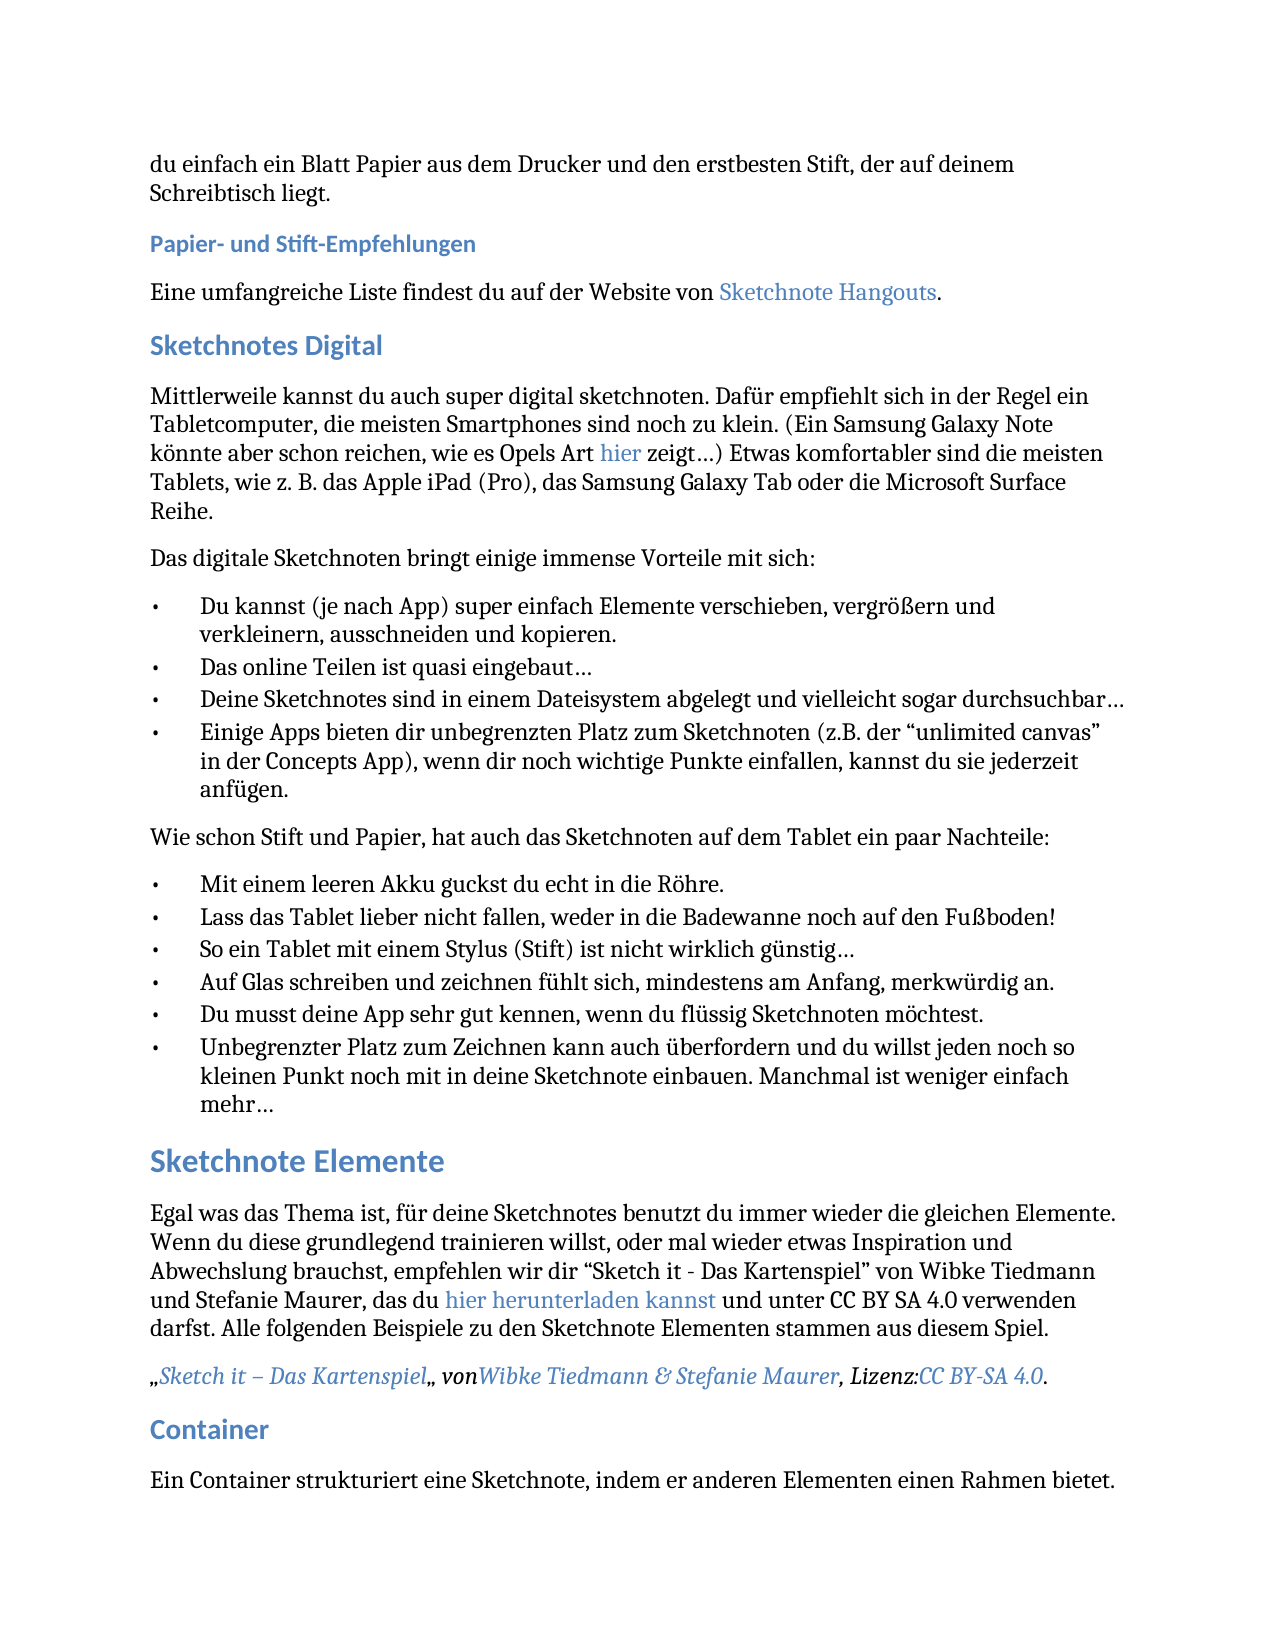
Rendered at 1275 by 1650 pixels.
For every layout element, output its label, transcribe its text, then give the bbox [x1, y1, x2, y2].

list Lass das Tablet lieber nicht fallen, weder in die Badewanne noch auf den Fußboden! [150, 903, 1125, 932]
text Eine umfangreiche Liste findest du auf der Website von Sketchnote Hangouts. [150, 278, 1125, 306]
subtitle Sketchnote Elemente [150, 1140, 1125, 1181]
subtitle Papier- und Stift-Empfehlungen [150, 228, 1125, 259]
list Du kannst (je nach App) super einfach Elemente verschieben, vergrößern und verkleinern, ausschneiden und kopieren. [150, 592, 1125, 649]
text Mittlerweile kannst du auch super digital sketchnoten. Dafür empfiehlt sich in der Regel ein Tabletcomputer, die meisten Smartphones sind noch zu klein. (Ein Samsung Galaxy Note könnte aber schon reichen, wie es Opels Art hier zeigt…) Etwas komfortabler sind die meisten Tablets, wie z. B. das Apple iPad (Pro), das Samsung Galaxy Tab oder die Microsoft Surface Reihe. [150, 382, 1125, 525]
list Du musst deine App sehr gut kennen, wenn du flüssig Sketchnoten möchtest. [150, 1000, 1125, 1029]
text Wie schon Stift und Papier, hat auch das Sketchnoten auf dem Tablet ein paar Nachteile: [150, 823, 1125, 852]
text Das digitale Sketchnoten bringt einige immense Vorteile mit sich: [150, 544, 1125, 573]
text „Sketch it – Das Kartenspiel„ vonWibke Tiedmann & Stefanie Maurer, Lizenz:CC BY-SA 4.0. [150, 1362, 1125, 1391]
list Auf Glas schreiben und zeichnen fühlt sich, mindestens am Anfang, merkwürdig an. [150, 968, 1125, 997]
list Deine Sketchnotes sind in einem Dateisystem abgelegt und vielleicht sogar durchsuchbar… [150, 685, 1125, 714]
text Ein Container strukturiert eine Sketchnote, indem er anderen Elementen einen Rahmen bietet. [150, 1466, 1125, 1494]
subtitle Container [150, 1411, 1125, 1447]
list Mit einem leeren Akku guckst du echt in die Röhre. [150, 870, 1125, 899]
text Egal was das Thema ist, für deine Sketchnotes benutzt du immer wieder die gleichen Elemente. Wenn du diese grundlegend trainieren willst, oder mal wieder etwas Inspiration und Abwechslung brauchst, empfehlen wir dir “Sketch it - Das Kartenspiel” von Wibke Tiedmann und Stefanie Maurer, das du hier herunterladen kannst und unter CC BY SA 4.0 verwenden darfst. Alle folgenden Beispiele zu den Sketchnote Elementen stammen aus diesem Spiel. [150, 1199, 1125, 1343]
list Einige Apps bieten dir unbegrenzten Platz zum Sketchnoten (z.B. der “unlimited canvas” in der Concepts App), wenn dir noch wichtige Punkte einfallen, kannst du sie jederzeit anfügen. [150, 718, 1125, 804]
subtitle Sketchnotes Digital [150, 327, 1125, 363]
list Unbegrenzter Platz zum Zeichnen kann auch überfordern und du willst jeden noch so kleinen Punkt noch mit in deine Sketchnote einbauen. Manchmal ist weniger einfach mehr… [150, 1033, 1125, 1119]
list So ein Tablet mit einem Stylus (Stift) ist nicht wirklich günstig… [150, 935, 1125, 964]
list Das online Teilen ist quasi eingebaut… [150, 653, 1125, 682]
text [150, 150, 1125, 207]
